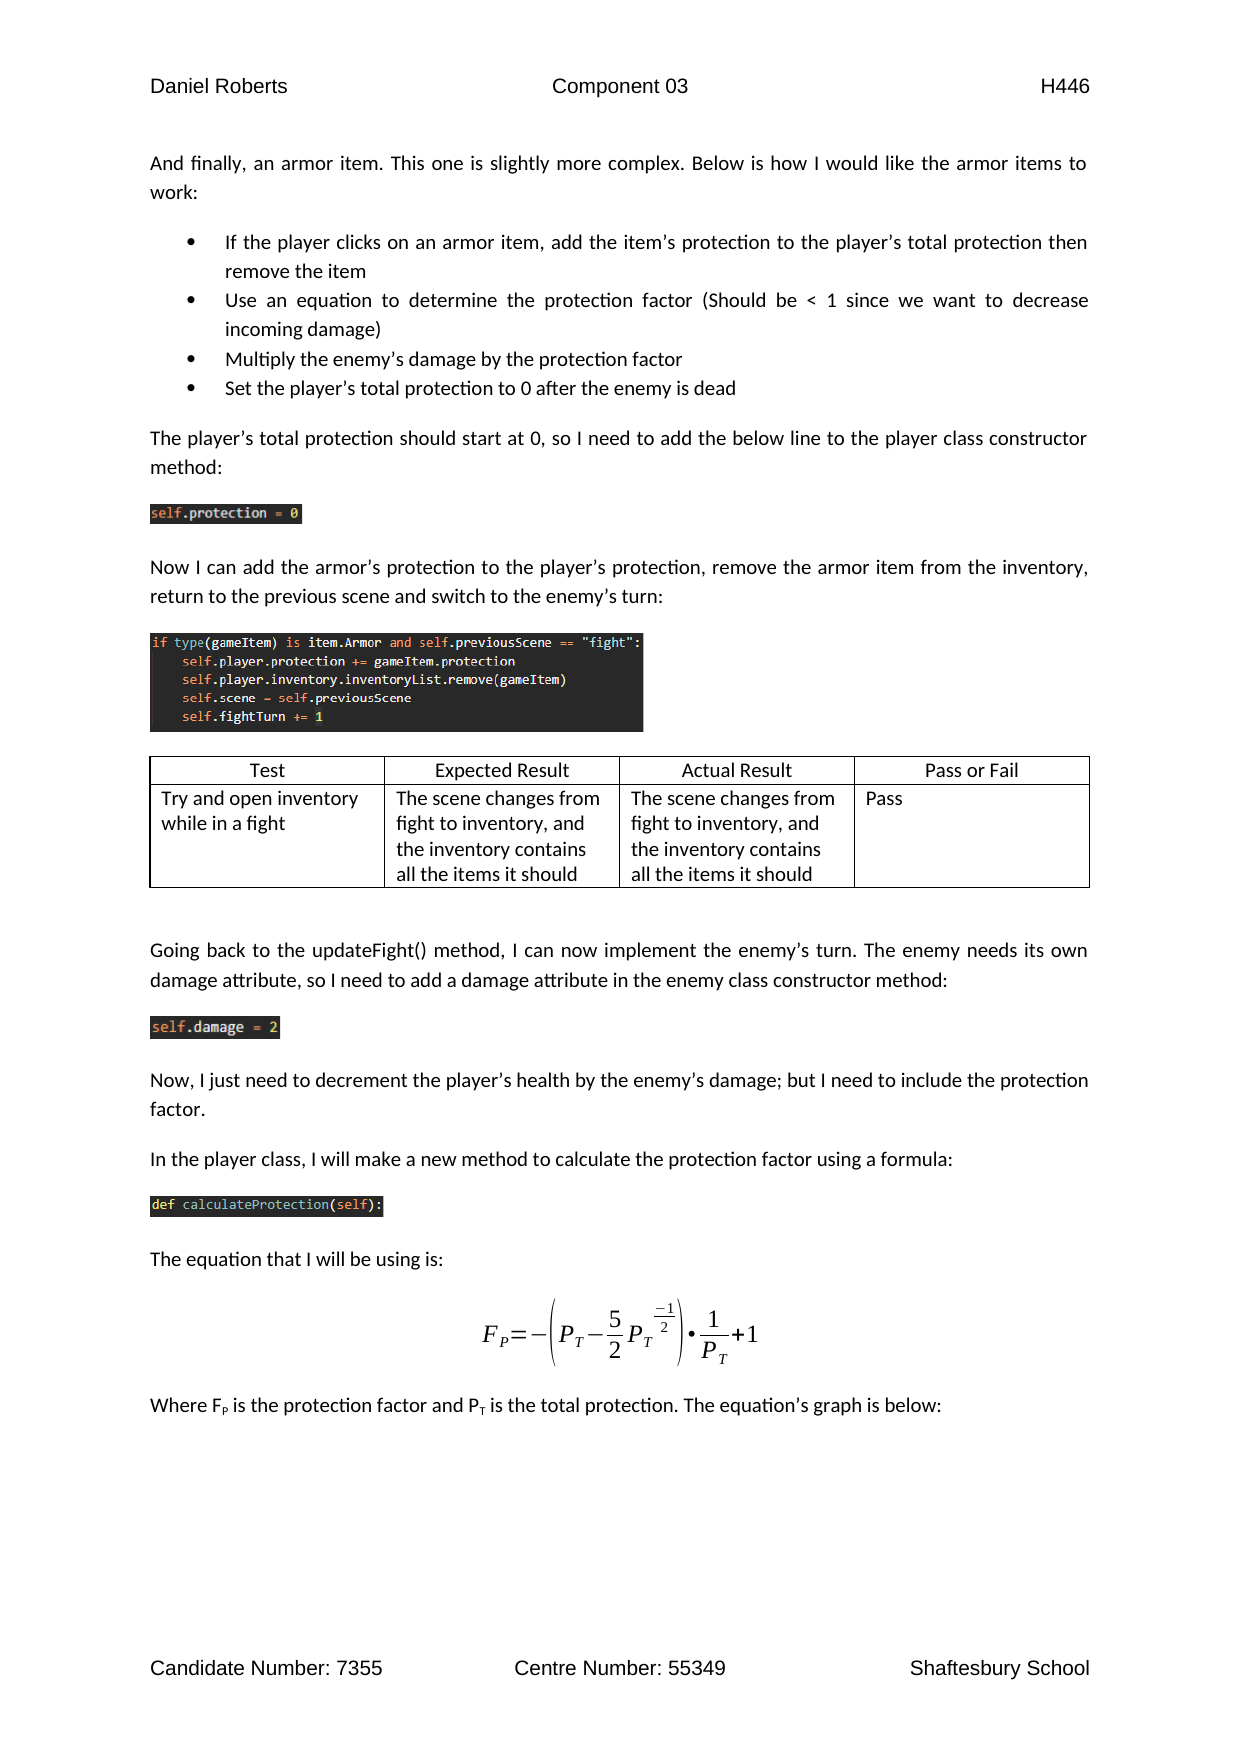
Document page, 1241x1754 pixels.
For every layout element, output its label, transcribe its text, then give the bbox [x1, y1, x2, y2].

list Set the player’s total protection to 0 after the enemy is dead [187, 375, 1090, 400]
table_header Test [151, 757, 384, 784]
text Now I can add the armor’s protection to the player’s protection, remove the armor item from the inventory, return to the previous scene and switch to the enemy’s turn: [150, 554, 1090, 609]
text Now, I just need to decrement the player’s health by the enemy’s damage; but I need to include the protection factor. [150, 1067, 1090, 1121]
text The equation that I will be using is: [150, 1246, 1090, 1271]
table_cell Try and open inventory while in a fight [151, 785, 384, 887]
table_cell The scene changes from fight to inventory, and the inventory contains all the items it should [385, 785, 619, 887]
table_cell Pass [855, 785, 1089, 887]
table_header Actual Result [620, 757, 854, 784]
list Use an equation to determine the protection factor (Should be < 1 since we want to decrease incoming damage) [187, 287, 1090, 342]
picture [150, 504, 303, 524]
table_header Expected Result [385, 757, 619, 784]
picture [150, 633, 644, 732]
table_header Pass or Fail [855, 757, 1089, 784]
list Multiply the enemy’s damage by the protection factor [187, 346, 1090, 371]
text And finally, an armor item. This one is slightly more complex. Below is how I would like the armor items to work: [150, 150, 1090, 204]
text The player’s total protection should start at 0, so I need to add the below line to the player class constructor method: [150, 425, 1090, 479]
picture [150, 1016, 281, 1039]
picture [150, 1196, 384, 1217]
list If the player clicks on an armor item, add the item’s protection to the player’s total protection then remove the item [187, 229, 1090, 284]
text Going back to the updateFight() method, I can now implement the enemy’s turn. The enemy needs its own damage attribute, so I need to add a damage attribute in the enemy class constructor method: [150, 938, 1090, 992]
text In the player class, I will make a new method to calculate the protection factor using a formula: [150, 1146, 1090, 1171]
table_cell The scene changes from fight to inventory, and the inventory contains all the items it should [620, 785, 854, 887]
text Where FP is the protection factor and PT is the total protection. The equation’s graph is below: [150, 1393, 1090, 1418]
